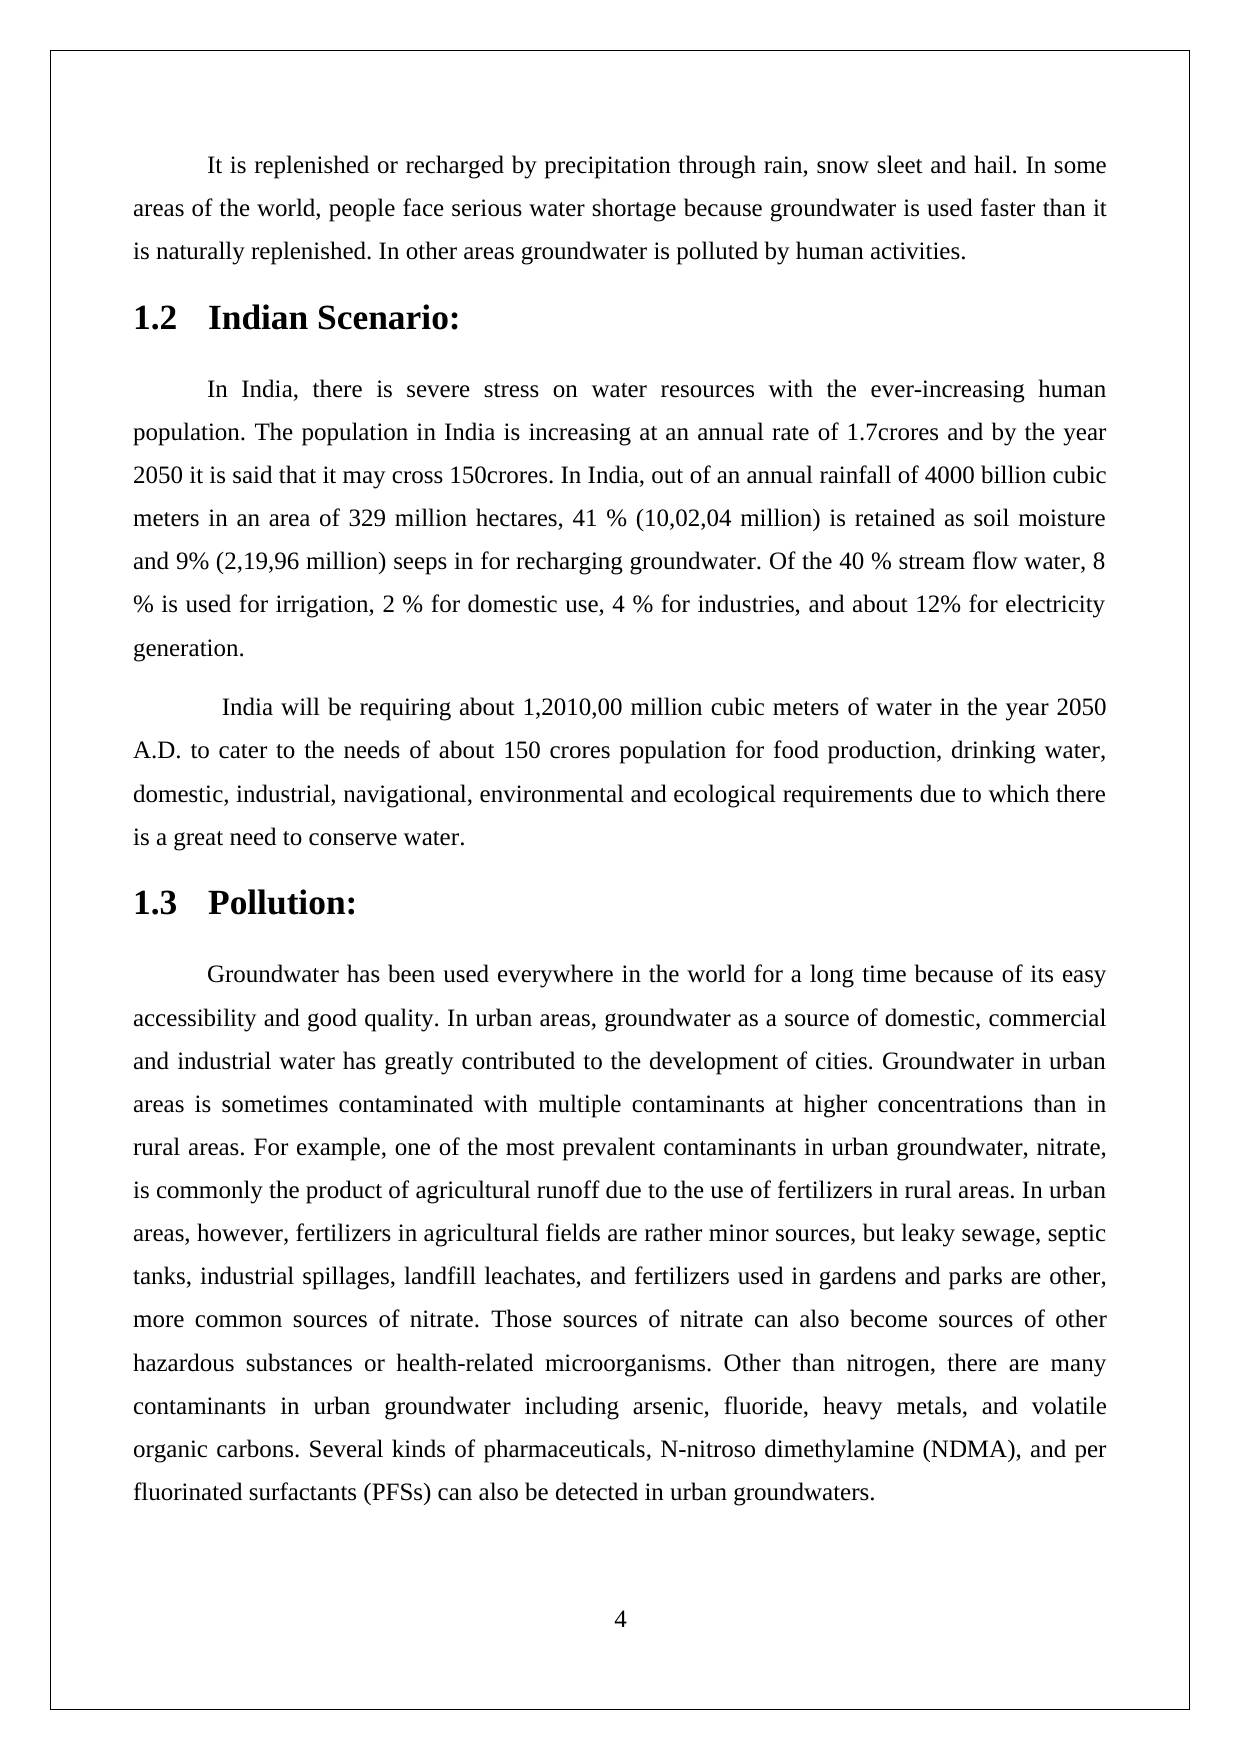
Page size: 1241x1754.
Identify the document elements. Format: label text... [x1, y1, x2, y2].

list Pollution: [133, 882, 1108, 922]
text India will be requiring about 1,2010,00 million cubic meters of water in the year 2050 A.D. to cater to the needs of about 150 crores population for food production, drinking water, domestic, industrial, navigational, environmental and ecological requirements due to which there is a great need to conserve water. [133, 692, 1108, 851]
text Groundwater has been used everywhere in the world for a long time because of its easy accessibility and good quality. In urban areas, groundwater as a source of domestic, commercial and industrial water has greatly contributed to the development of cities. Groundwater in urban areas is sometimes contaminated with multiple contaminants at higher concentrations than in rural areas. For example, one of the most prevalent contaminants in urban groundwater, nitrate, is commonly the product of agricultural runoff due to the use of fertilizers in rural areas. In urban areas, however, fertilizers in agricultural fields are rather minor sources, but leaky sewage, septic tanks, industrial spillages, landfill leachates, and fertilizers used in gardens and parks are other, more common sources of nitrate. Those sources of nitrate can also become sources of other hazardous substances or health-related microorganisms. Other than nitrogen, there are many contaminants in urban groundwater including arsenic, fluoride, heavy metals, and volatile organic carbons. Several kinds of pharmaceuticals, N-nitroso dimethylamine (NDMA), and per fluorinated surfactants (PFSs) can also be detected in urban groundwaters. [133, 959, 1108, 1506]
text In India, there is severe stress on water resources with the ever-increasing human population. The population in India is increasing at an annual rate of 1.7crores and by the year 2050 it is said that it may cross 150crores. In India, out of an annual rainfall of 4000 billion cubic meters in an area of 329 million hectares, 41 % (10,02,04 million) is retained as soil moisture and 9% (2,19,96 million) seeps in for recharging groundwater. Of the 40 % stream flow water, 8 % is used for irrigation, 2 % for domestic use, 4 % for industries, and about 12% for electricity generation. [133, 374, 1108, 661]
text It is replenished or recharged by precipitation through rain, snow sleet and hail. In some areas of the world, people face serious water shortage because groundwater is used faster than it is naturally replenished. In other areas groundwater is polluted by human activities. [133, 150, 1108, 265]
list Indian Scenario: [133, 296, 1108, 337]
